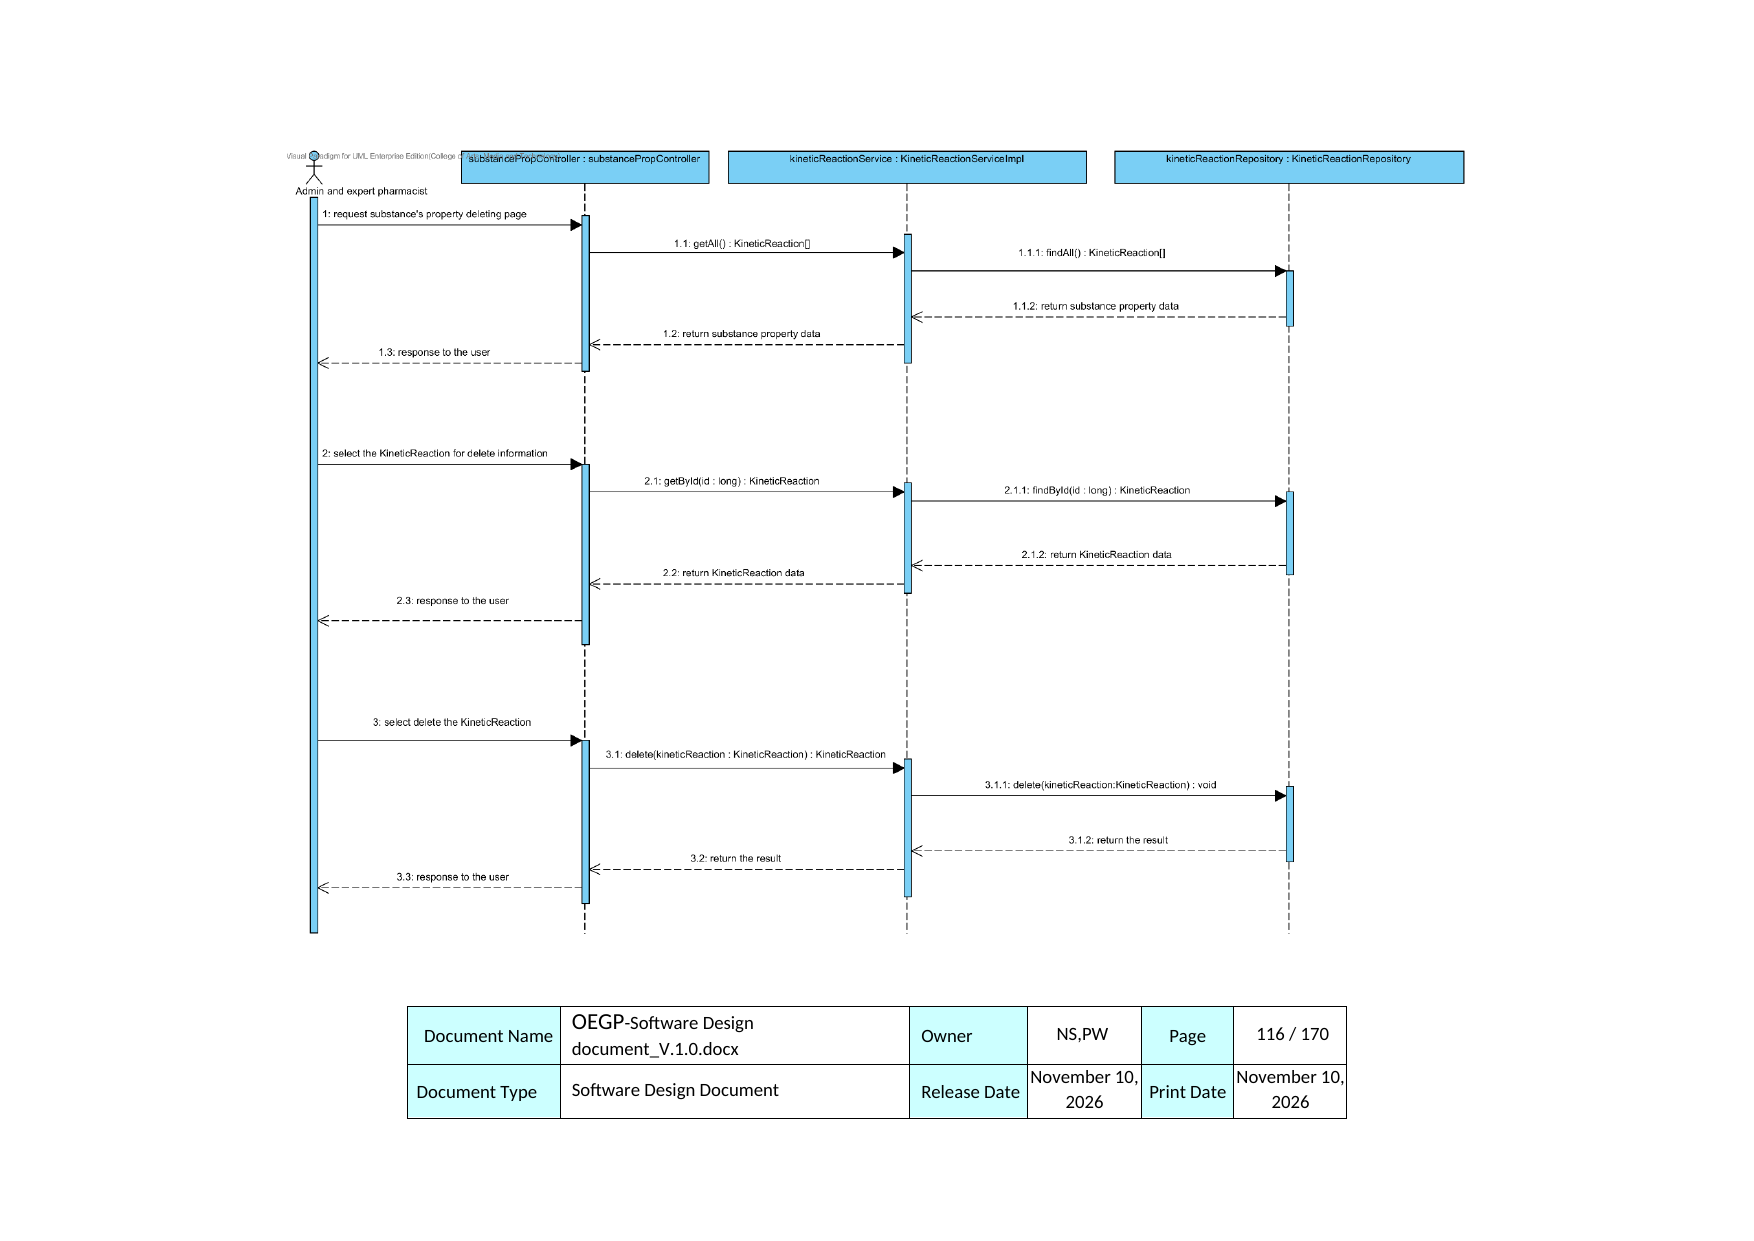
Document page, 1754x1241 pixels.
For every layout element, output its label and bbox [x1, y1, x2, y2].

picture [287, 150, 1468, 937]
